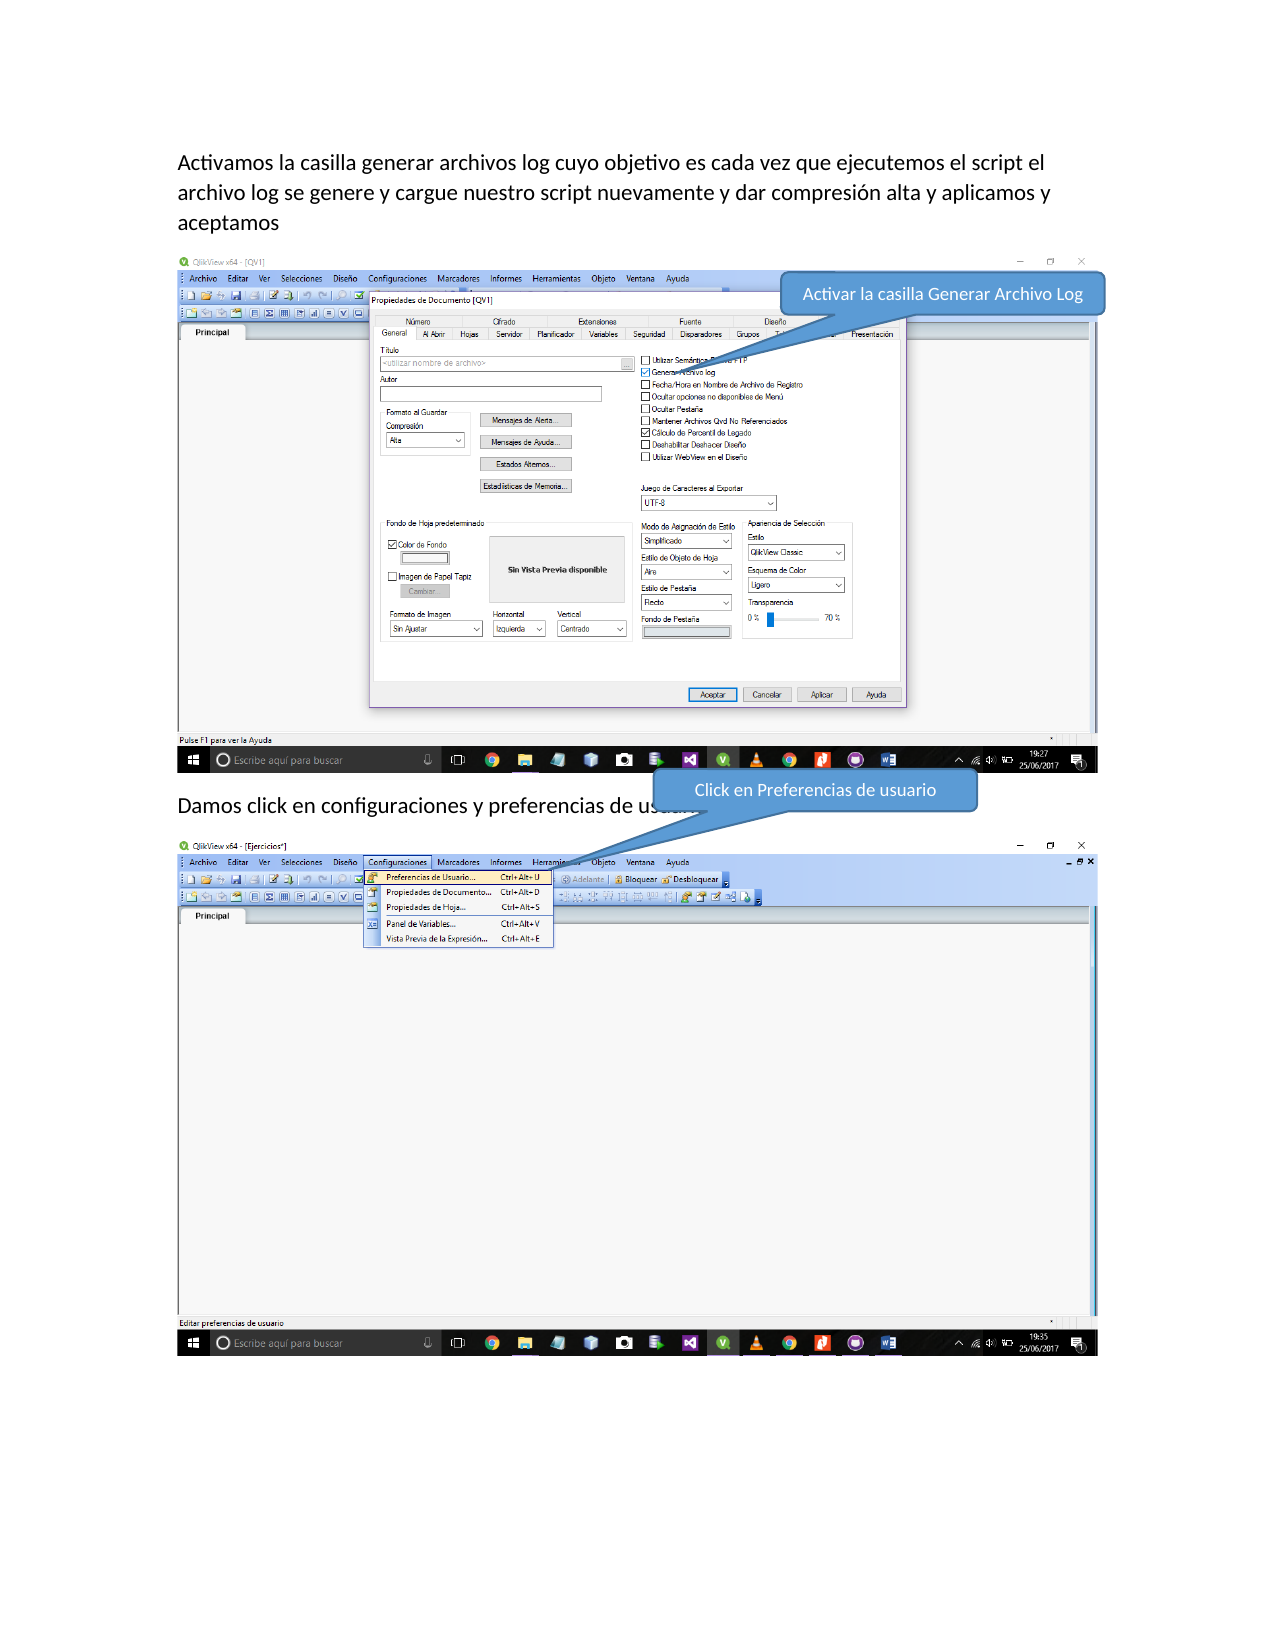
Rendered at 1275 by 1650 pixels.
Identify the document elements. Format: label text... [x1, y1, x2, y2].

text Activamos la casilla generar archivos log cuyo objetivo es cada vez que ejecutemos el script el archivo log se genere y cargue nuestro script nuevamente y dar compresión alta y aplicamos y aceptamos [177, 148, 1098, 236]
picture [177, 255, 1098, 773]
text Damos click en configuraciones y preferencias de usuario [766, 791, 1098, 819]
text Damos click en configuraciones y preferencias de usuario [177, 791, 697, 819]
picture [177, 838, 1098, 1356]
